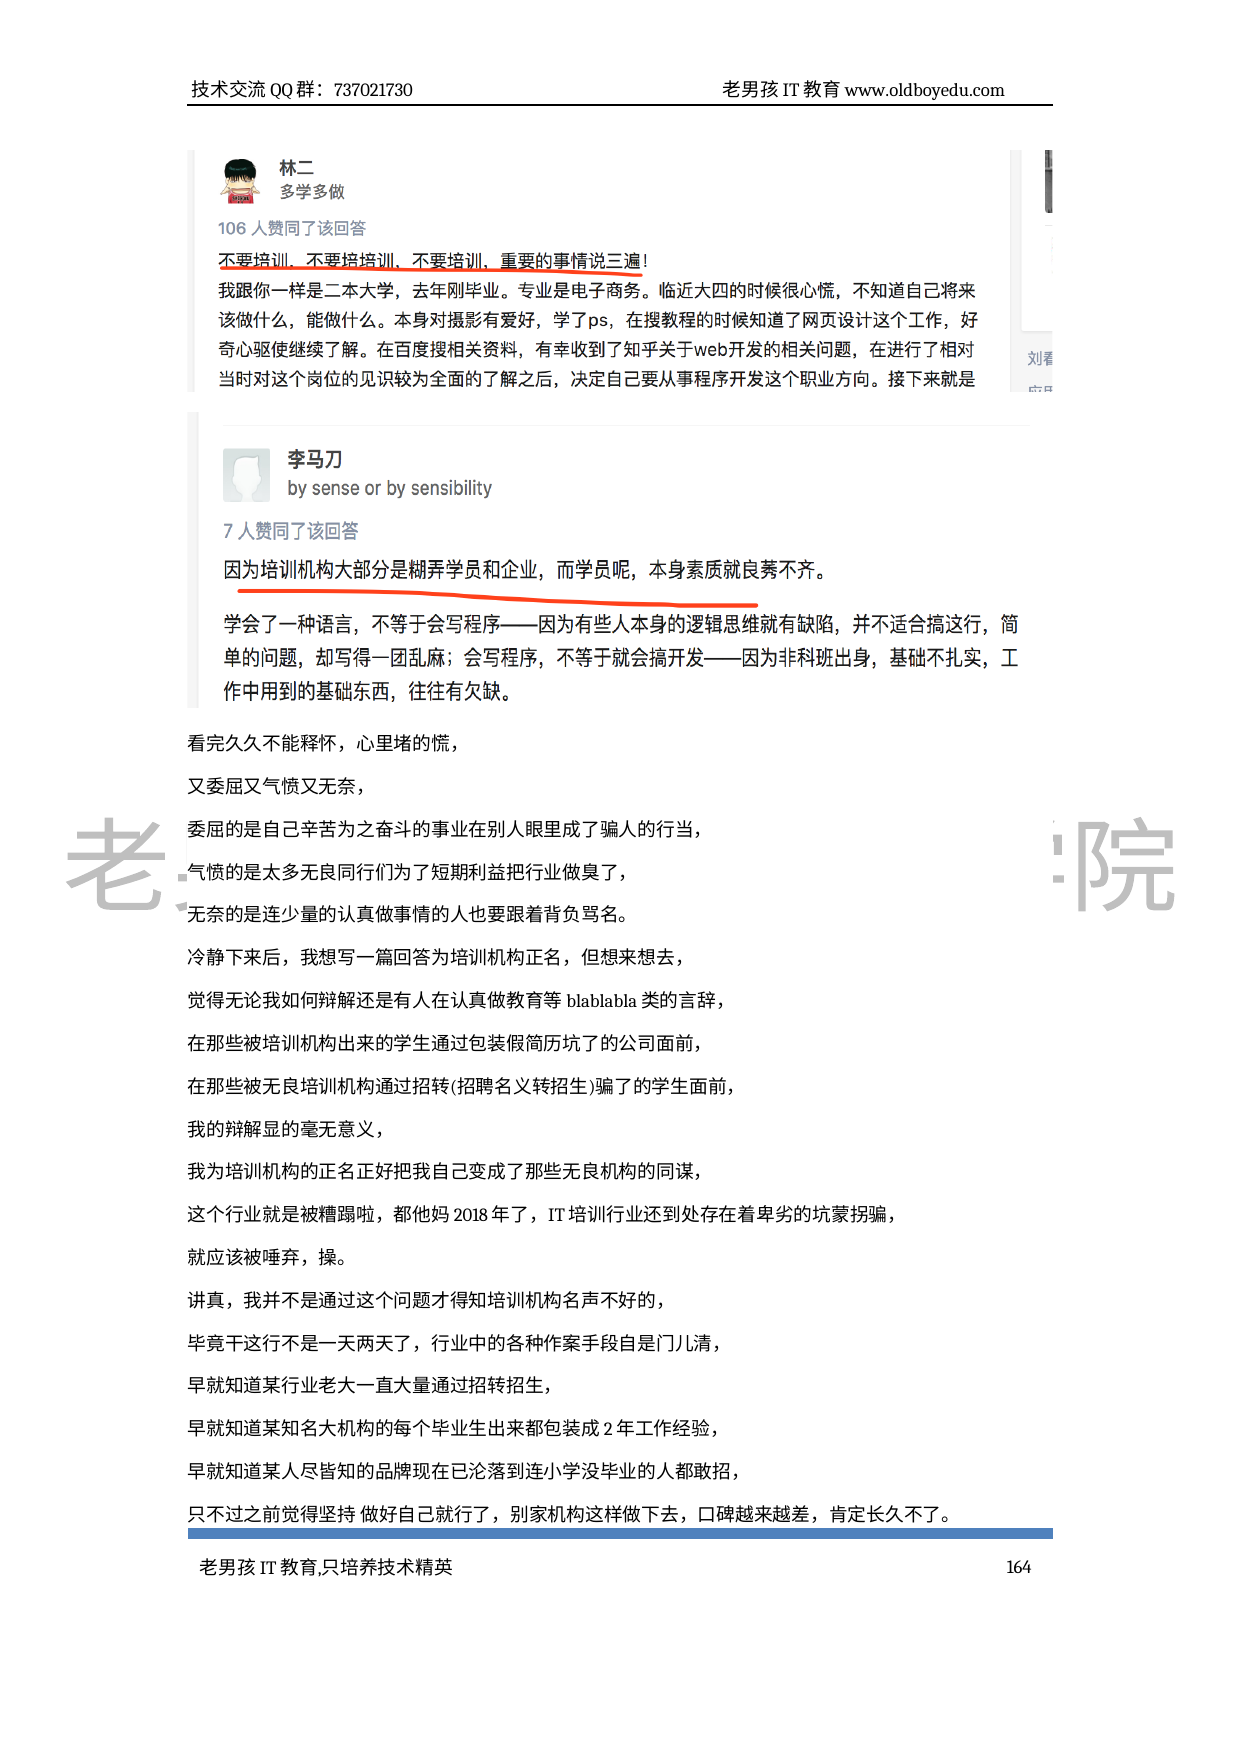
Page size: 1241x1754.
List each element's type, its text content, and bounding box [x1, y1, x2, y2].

text 无奈的是连少量的认真做事情的人也要跟着背负骂名。 [187, 900, 1053, 927]
text 看完久久不能释怀，心里堵的慌， [187, 729, 1053, 756]
text 早就知道某行业老大一直大量通过招转招生， [187, 1371, 1053, 1398]
text 这个行业就是被糟蹋啦，都他妈2018年了，IT培训行业还到处存在着卑劣的坑蒙拐骗， [187, 1200, 1053, 1227]
text 委屈的是自己辛苦为之奋斗的事业在别人眼里成了骗人的行当， [187, 814, 1053, 842]
text 只不过之前觉得坚持 做好自己就行了，别家机构这样做下去，口碑越来越差，肯定长久不了。 [187, 1499, 1053, 1527]
picture [187, 150, 1053, 392]
text 早就知道某知名大机构的每个毕业生出来都包装成2年工作经验， [187, 1414, 1053, 1441]
text 毕竟干这行不是一天两天了，行业中的各种作案手段自是门儿清， [187, 1328, 1053, 1355]
text 又委屈又气愤又无奈， [187, 772, 1053, 799]
text 讲真，我并不是通过这个问题才得知培训机构名声不好的， [187, 1285, 1053, 1313]
text 冷静下来后，我想写一篇回答为培训机构正名，但想来想去， [187, 943, 1053, 970]
text 气愤的是太多无良同行们为了短期利益把行业做臭了， [187, 857, 1053, 884]
picture [187, 412, 1053, 708]
text 我为培训机构的正名正好把我自己变成了那些无良机构的同谋， [187, 1157, 1053, 1184]
text 我的辩解显的毫无意义， [187, 1114, 1053, 1141]
text 觉得无论我如何辩解还是有人在认真做教育等blablabla类的言辞， [187, 986, 1053, 1013]
text 就应该被唾弃，操。 [187, 1243, 1053, 1270]
text 在那些被培训机构出来的学生通过包装假简历坑了的公司面前， [187, 1028, 1053, 1056]
text 早就知道某人尽皆知的品牌现在已沦落到连小学没毕业的人都敢招， [187, 1457, 1053, 1484]
text 在那些被无良培训机构通过招转(招聘名义转招生)骗了的学生面前， [187, 1071, 1053, 1098]
